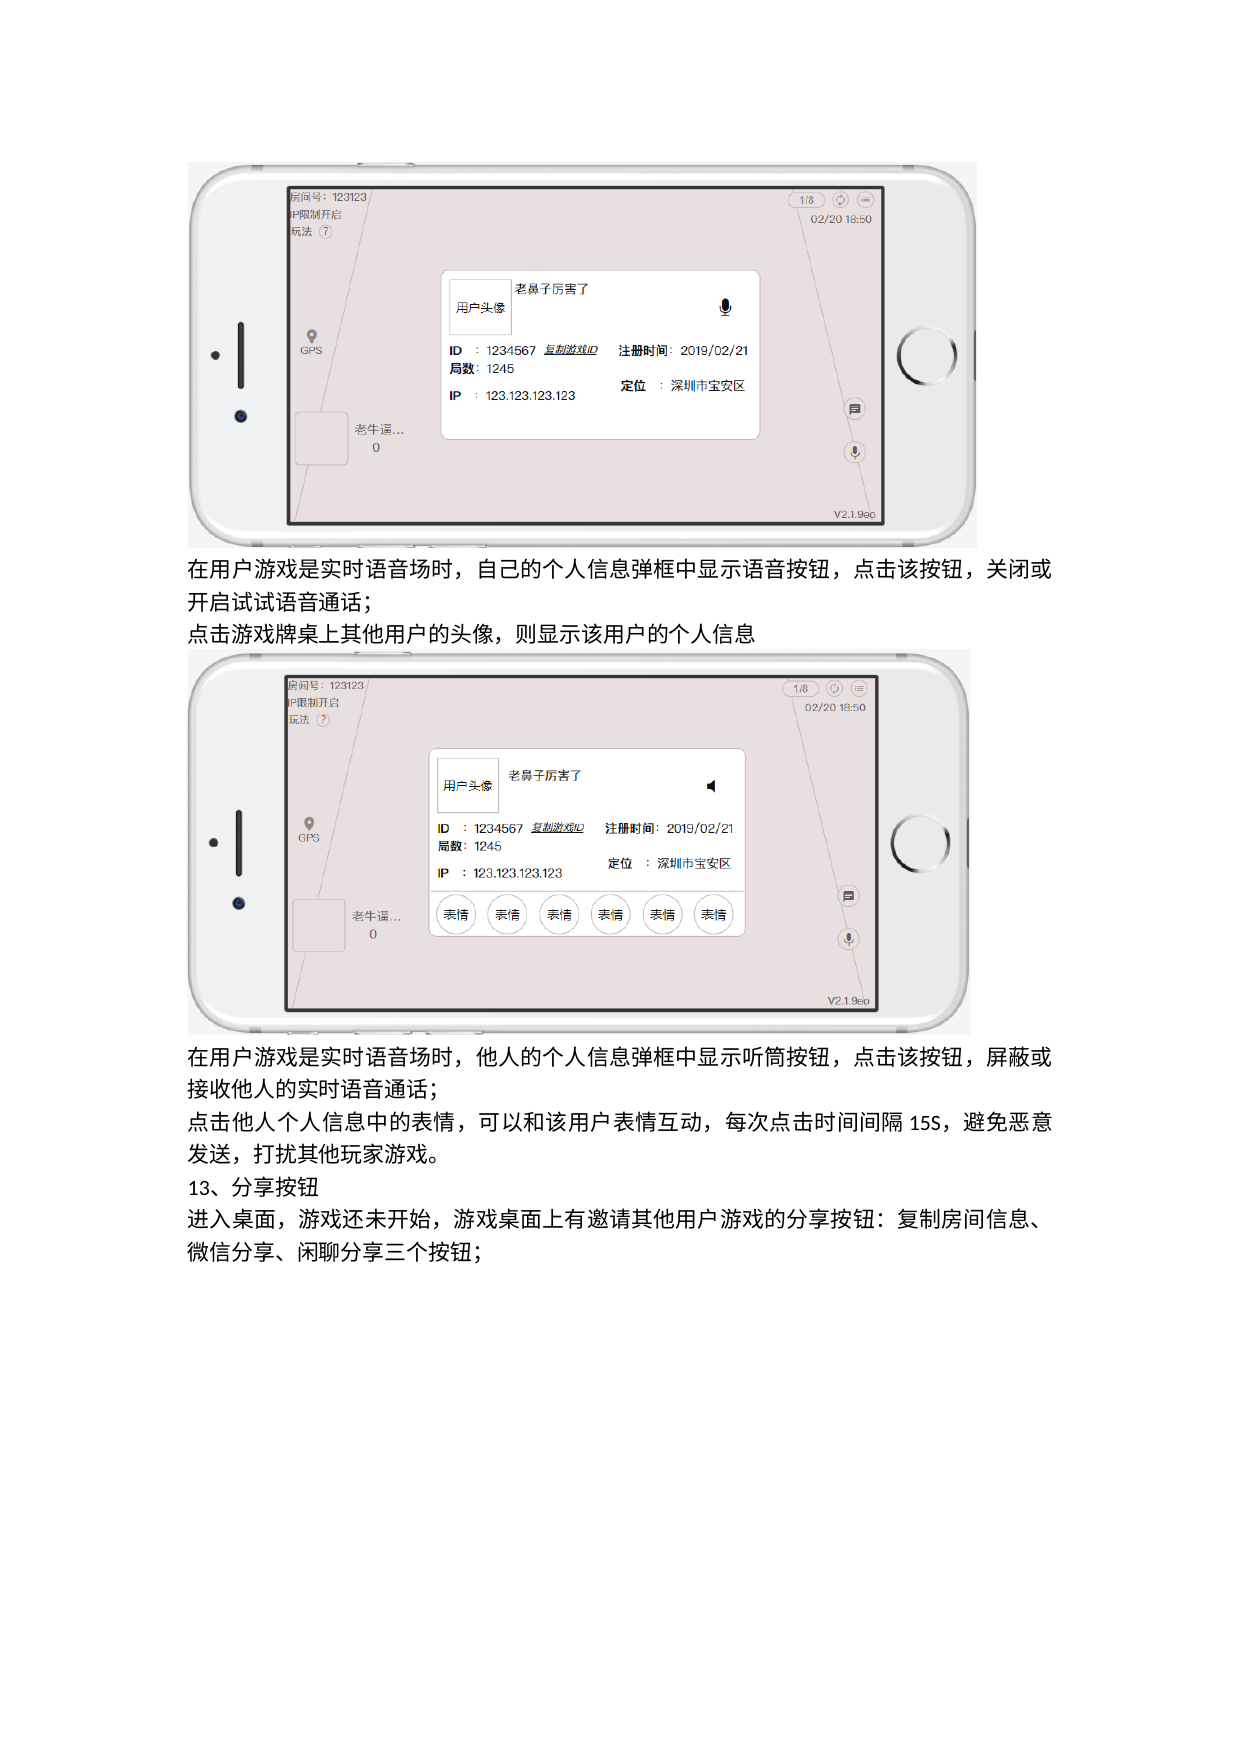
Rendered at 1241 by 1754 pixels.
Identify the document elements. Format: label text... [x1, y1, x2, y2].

list 在用户游戏是实时语音场时，自己的个人信息弹框中显示语音按钮，点击该按钮，关闭或开启试试语音通话； [187, 552, 1053, 617]
picture [187, 649, 971, 1035]
list 进入桌面，游戏还未开始，游戏桌面上有邀请其他用户游戏的分享按钮：复制房间信息、微信分享、闲聊分享三个按钮； [187, 1202, 1053, 1267]
list 点击他人个人信息中的表情，可以和该用户表情互动，每次点击时间间隔15S，避免恶意发送，打扰其他玩家游戏。 [187, 1104, 1053, 1169]
list 在用户游戏是实时语音场时，他人的个人信息弹框中显示听筒按钮，点击该按钮，屏蔽或接收他人的实时语音通话； [187, 1039, 1053, 1104]
picture [187, 162, 978, 548]
list 点击游戏牌桌上其他用户的头像，则显示该用户的个人信息 [187, 617, 1053, 649]
list 分享按钮 [187, 1169, 1053, 1202]
